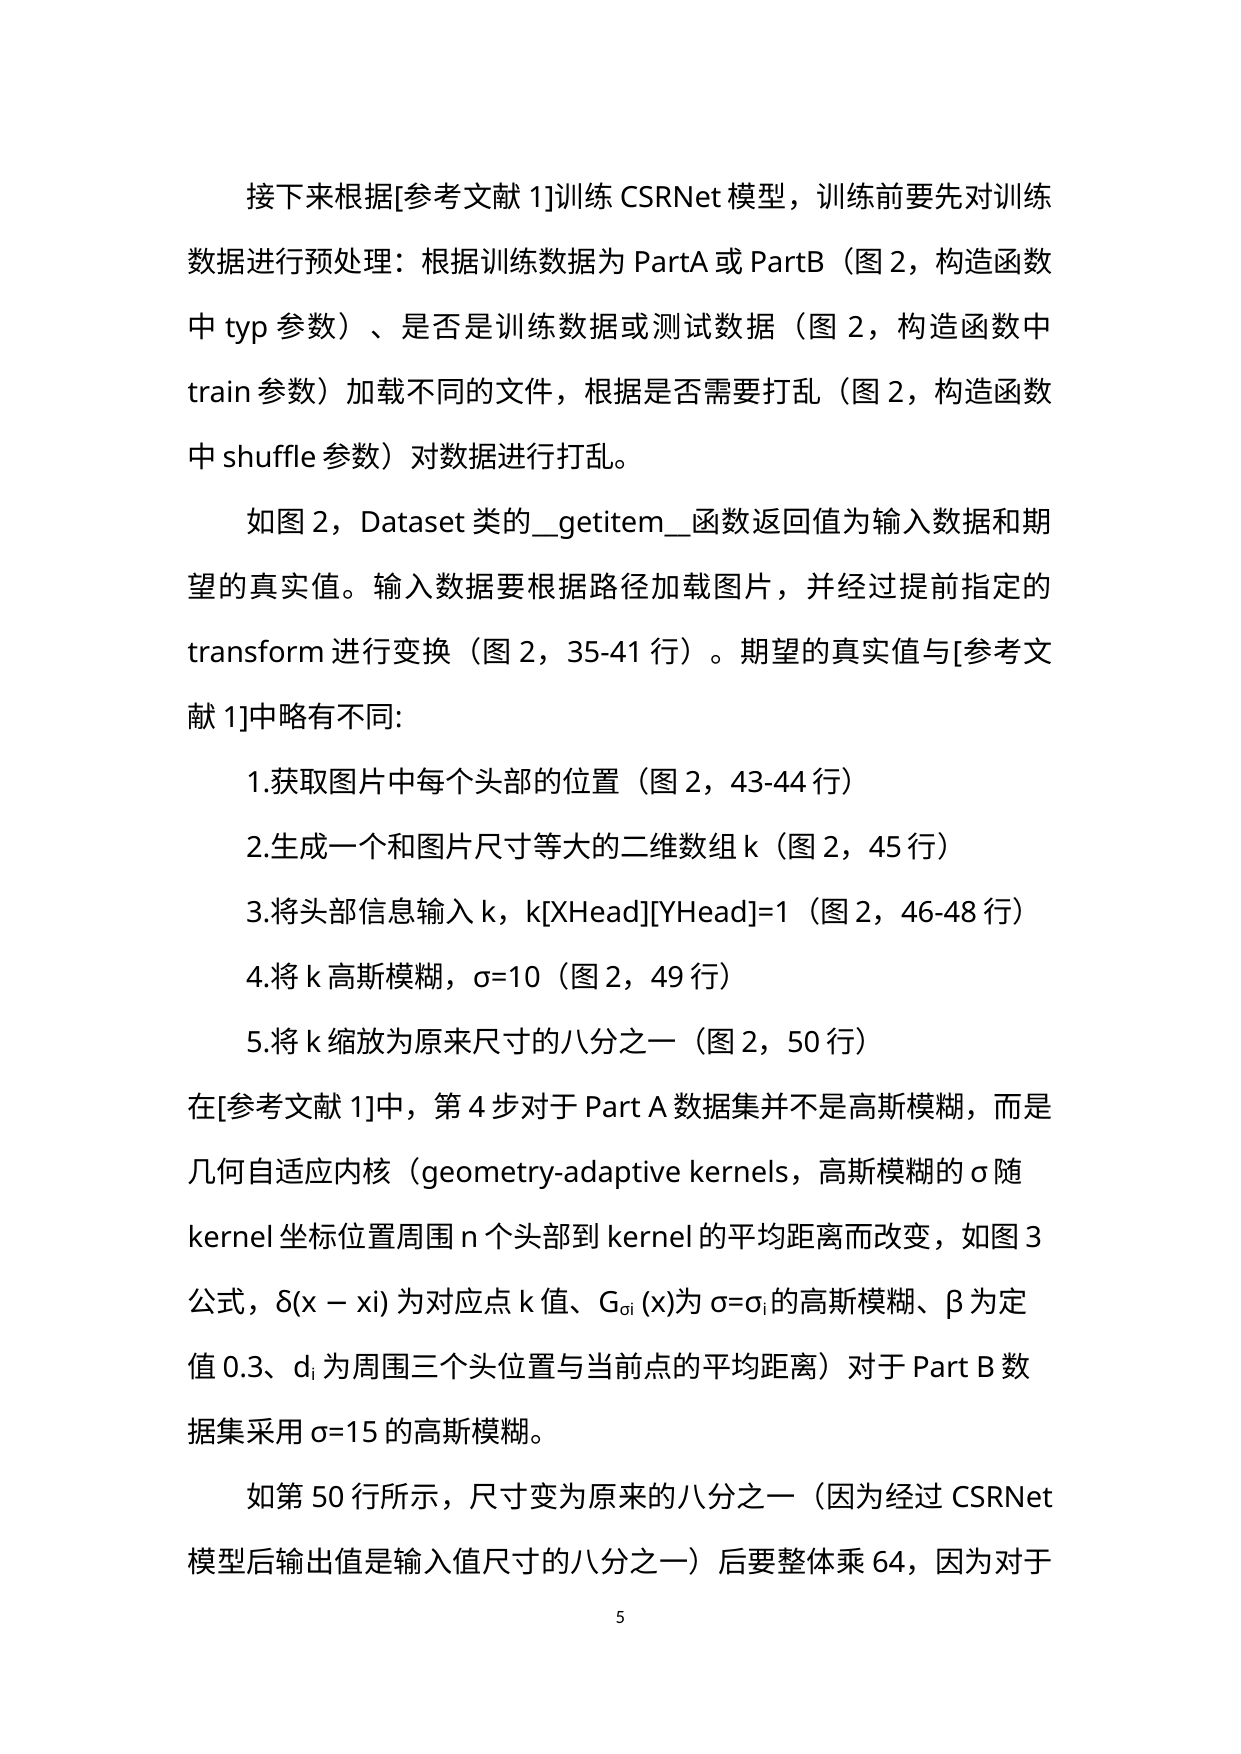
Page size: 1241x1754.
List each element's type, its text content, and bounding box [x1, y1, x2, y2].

text 5.将k缩放为原来尺寸的八分之一（图2，50行） [187, 1007, 1053, 1072]
text 在[参考文献1]中，第4步对于Part A数据集并不是高斯模糊，而是几何自适应内核（geometry-adaptive kernels，高斯模糊的σ随kernel坐标位置周围n个头部到kernel的平均距离而改变，如图3公式，δ(x − xi) 为对应点k值、Gσi (x)为σ=σi的高斯模糊、β为定值0.3、di 为周围三个头位置与当前点的平均距离）对于Part B数据集采用σ=15的高斯模糊。 [187, 1072, 1053, 1462]
text 3.将头部信息输入k，k[XHead][YHead]=1（图2，46-48行） [187, 877, 1053, 942]
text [187, 1462, 1053, 1592]
text 接下来根据[参考文献1]训练CSRNet模型，训练前要先对训练数据进行预处理：根据训练数据为PartA或PartB（图2，构造函数中typ参数）、是否是训练数据或测试数据（图2，构造函数中train参数）加载不同的文件，根据是否需要打乱（图2，构造函数中shuffle参数）对数据进行打乱。 [187, 162, 1053, 487]
text 4.将k高斯模糊，σ=10（图2，49行） [187, 942, 1053, 1007]
text 2.生成一个和图片尺寸等大的二维数组k（图2，45行） [187, 812, 1053, 877]
text 如图2，Dataset类的__getitem__函数返回值为输入数据和期望的真实值。输入数据要根据路径加载图片，并经过提前指定的transform进行变换（图2，35-41行）。期望的真实值与[参考文献1]中略有不同: [187, 487, 1053, 747]
text 1.获取图片中每个头部的位置（图2，43-44行） [187, 747, 1053, 812]
